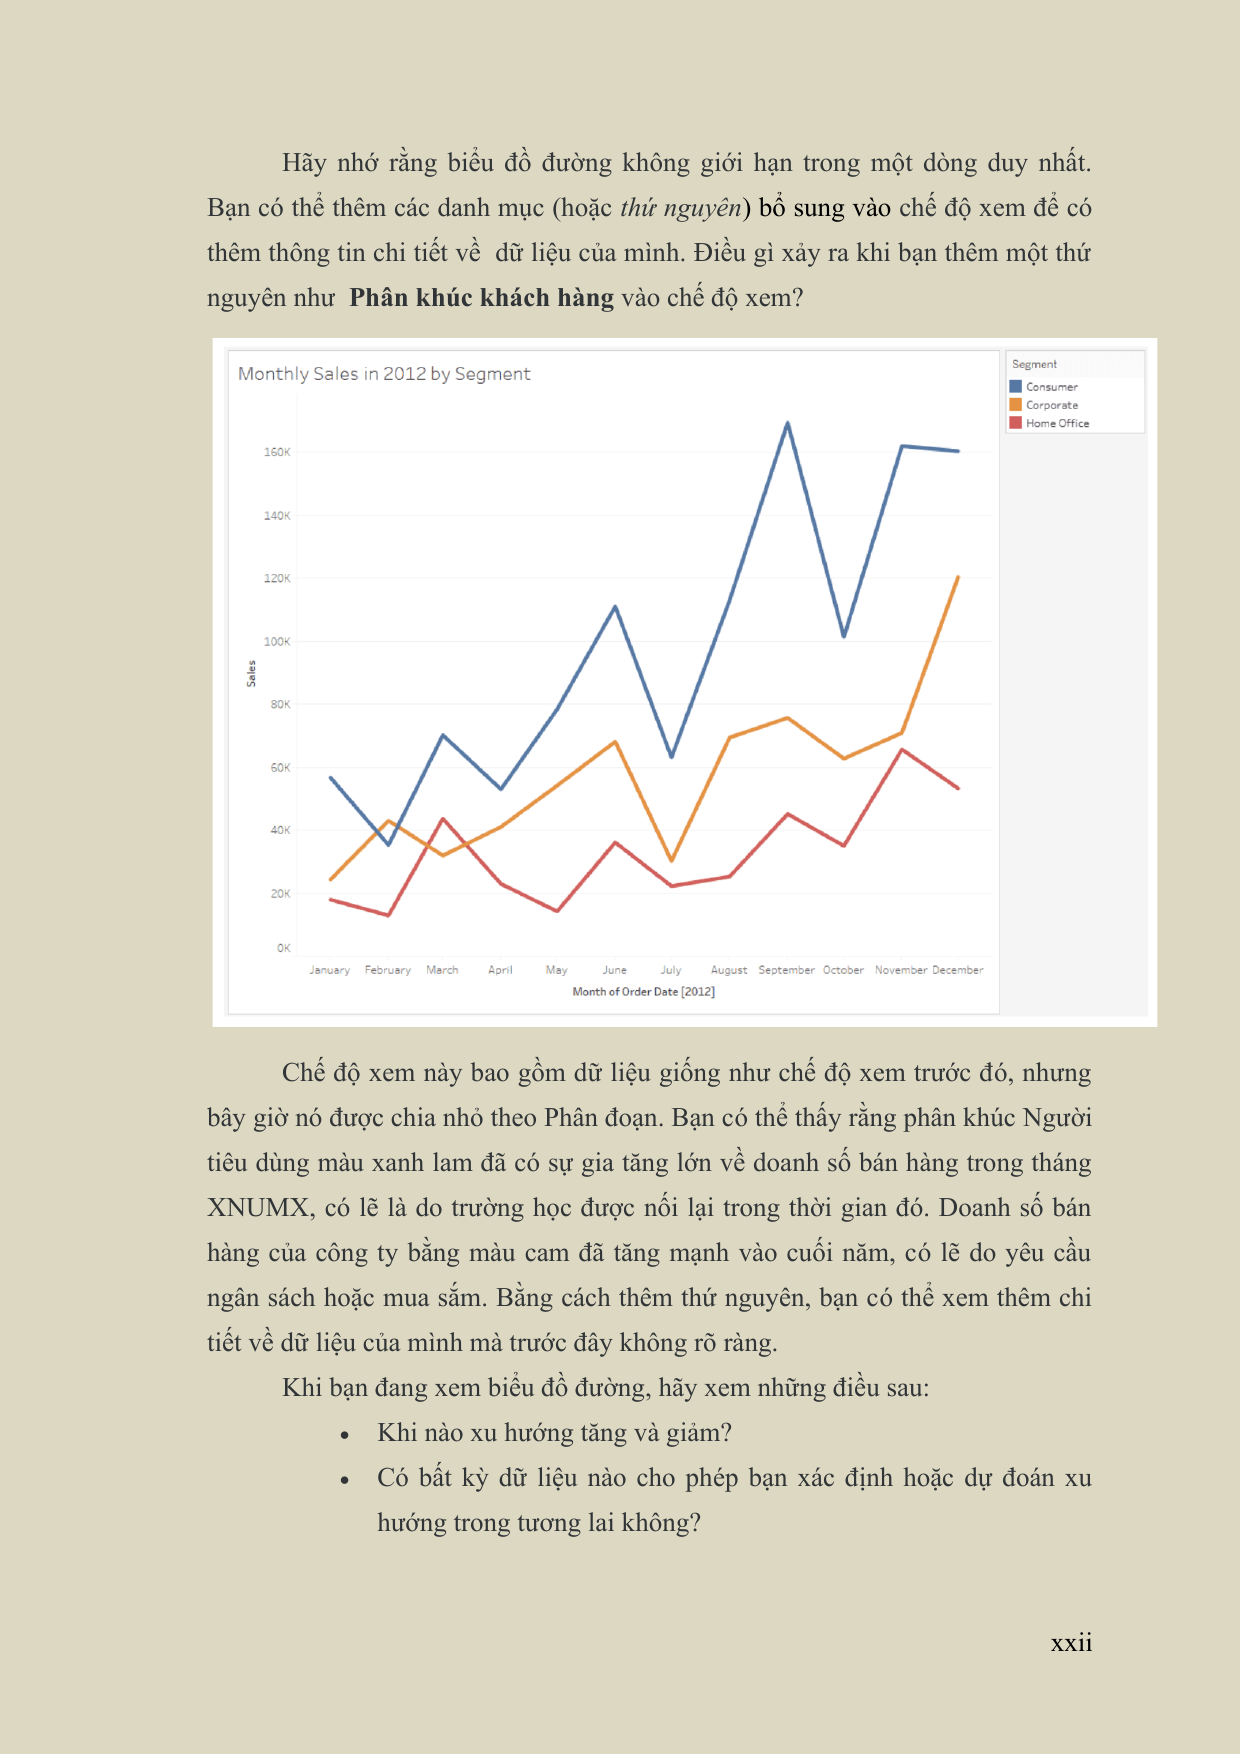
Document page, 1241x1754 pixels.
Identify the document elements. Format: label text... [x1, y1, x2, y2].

text Khi bạn đang xem biểu đồ đường, hãy xem những điều sau: [207, 1372, 1092, 1402]
list Khi nào xu hướng tăng và giảm? [339, 1417, 1092, 1447]
text Hãy nhớ rằng biểu đồ đường không giới hạn trong một dòng duy nhất. Bạn có thể thêm các danh mục (hoặc thứ nguyên) bổ sung vào chế độ xem để có thêm thông tin chi tiết về dữ liệu của mình. Điều gì xảy ra khi bạn thêm một thứ nguyên như Phân khúc khách hàng vào chế độ xem? [207, 148, 1092, 313]
picture [212, 338, 1158, 1027]
list Có bất kỳ dữ liệu nào cho phép bạn xác định hoặc dự đoán xu hướng trong tương lai không? [339, 1462, 1092, 1537]
